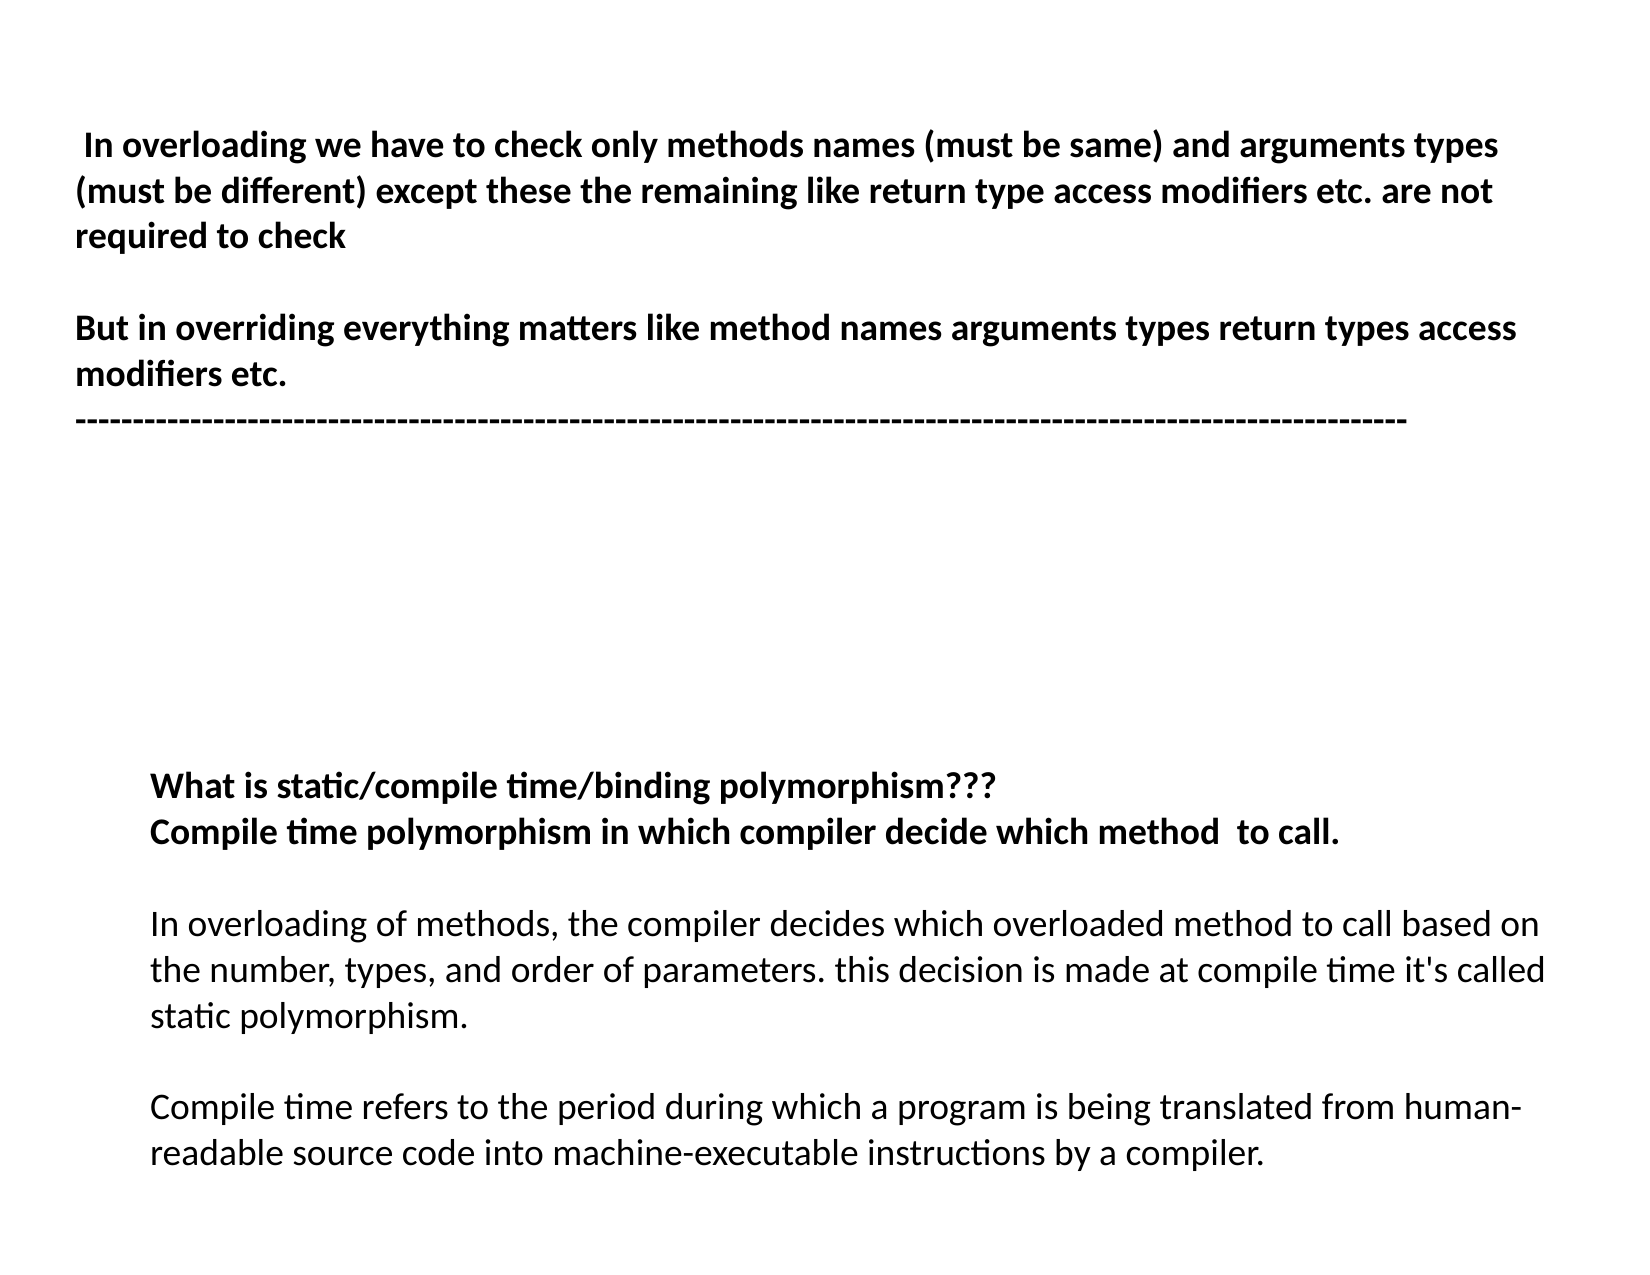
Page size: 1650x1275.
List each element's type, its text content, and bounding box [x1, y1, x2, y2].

text -------------------------------------------------------------------------------------------------------------------- [75, 396, 1575, 442]
text Compile time refers to the period during which a program is being translated from human-readable source code into machine-executable instructions by a compiler. [150, 1083, 1575, 1175]
text Compile time polymorphism in which compiler decide which method to call. [150, 808, 1575, 854]
text In overloading we have to check only methods names (must be same) and arguments types (must be different) except these the remaining like return type access modifiers etc. are not required to check [75, 121, 1575, 258]
text But in overriding everything matters like method names arguments types return types access modifiers etc. [75, 258, 1575, 396]
text In overloading of methods, the compiler decides which overloaded method to call based on the number, types, and order of parameters. this decision is made at compile time it's called static polymorphism. [150, 900, 1575, 1037]
text What is static/compile time/binding polymorphism??? [150, 762, 1575, 808]
